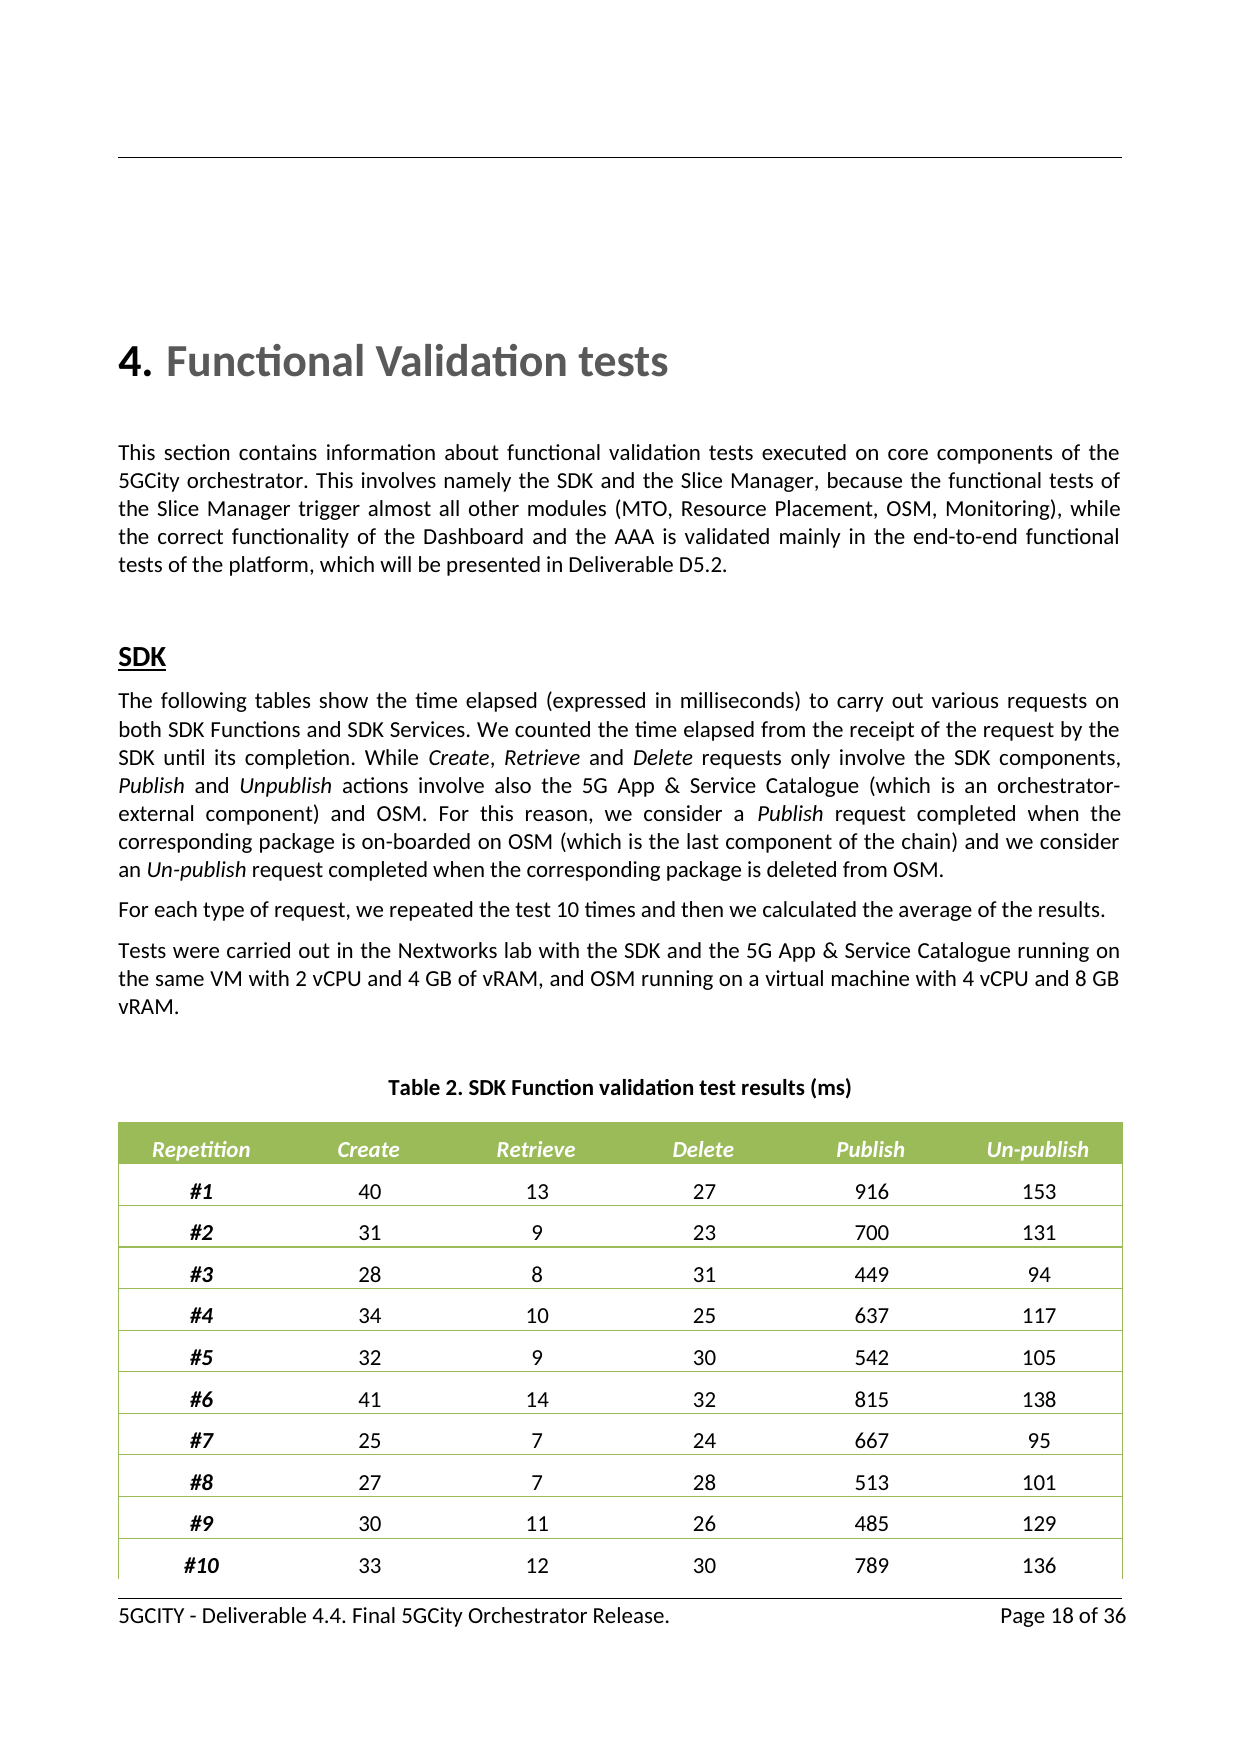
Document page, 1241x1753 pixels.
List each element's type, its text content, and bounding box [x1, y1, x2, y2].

table_cell 26 [621, 1497, 788, 1537]
table_cell 41 [286, 1372, 453, 1413]
table_cell 9 [453, 1206, 621, 1246]
table_cell 31 [621, 1248, 788, 1288]
table_cell 153 [955, 1164, 1122, 1205]
table_cell 136 [955, 1539, 1122, 1579]
table_cell #8 [119, 1455, 286, 1496]
table_cell #4 [119, 1289, 286, 1329]
table_header Create [286, 1123, 453, 1163]
table_cell 117 [955, 1289, 1122, 1329]
table_cell 24 [621, 1414, 788, 1454]
table_cell #7 [119, 1414, 286, 1454]
table_cell #9 [119, 1497, 286, 1537]
table_cell 13 [453, 1164, 621, 1205]
table_cell 105 [955, 1331, 1122, 1371]
table_header Publish [788, 1123, 955, 1163]
table_cell 700 [788, 1206, 955, 1246]
table_cell 30 [621, 1331, 788, 1371]
table_cell #1 [119, 1164, 286, 1205]
text The following tables show the time elapsed (expressed in milliseconds) to carry out various requests on both SDK Functions and SDK Services. We counted the time elapsed from the receipt of the request by the SDK until its completion. While Create, Retrieve and Delete requests only involve the SDK components, Publish and Unpublish actions involve also the 5G App & Service Catalogue (which is an orchestrator-external component) and OSM. For this reason, we consider a Publish request completed when the corresponding package is on-boarded on OSM (which is the last component of the chain) and we consider an Un-publish request completed when the corresponding package is deleted from OSM. [118, 687, 1122, 883]
table_cell #5 [119, 1331, 286, 1371]
table_cell 12 [453, 1539, 621, 1579]
table_cell 8 [453, 1248, 621, 1288]
table_cell 7 [453, 1455, 621, 1496]
table_cell 40 [286, 1164, 453, 1205]
table_cell 28 [286, 1248, 453, 1288]
table_cell 637 [788, 1289, 955, 1329]
text Tests were carried out in the Nextworks lab with the SDK and the 5G App & Service Catalogue running on the same VM with 2 vCPU and 4 GB of vRAM, and OSM running on a virtual machine with 4 vCPU and 8 GB vRAM. [118, 936, 1122, 1020]
table_cell 32 [286, 1331, 453, 1371]
table_cell 14 [453, 1372, 621, 1413]
table_cell 138 [955, 1372, 1122, 1413]
table_cell 542 [788, 1331, 955, 1371]
text For each type of request, we repeated the test 10 times and then we calculated the average of the results. [118, 895, 1122, 923]
table_cell 10 [453, 1289, 621, 1329]
table_cell 513 [788, 1455, 955, 1496]
table_cell 9 [453, 1331, 621, 1371]
table_cell 789 [788, 1539, 955, 1579]
table_cell 131 [955, 1206, 1122, 1246]
text This section contains information about functional validation tests executed on core components of the 5GCity orchestrator. This involves namely the SDK and the Slice Manager, because the functional tests of the Slice Manager trigger almost all other modules (MTO, Resource Placement, OSM, Monitoring), while the correct functionality of the Dashboard and the AAA is validated mainly in the end-to-end functional tests of the platform, which will be presented in Deliverable D5.2. [118, 438, 1122, 578]
table_cell 667 [788, 1414, 955, 1454]
table_cell 101 [955, 1455, 1122, 1496]
text SDK [118, 638, 1122, 674]
table_cell #3 [119, 1248, 286, 1288]
table_cell 25 [621, 1289, 788, 1329]
table_cell 916 [788, 1164, 955, 1205]
table_cell #2 [119, 1206, 286, 1246]
table_cell 33 [286, 1539, 453, 1579]
table_cell 28 [621, 1455, 788, 1496]
table_cell 129 [955, 1497, 1122, 1537]
table_cell 7 [453, 1414, 621, 1454]
subtitle Functional Validation tests [118, 332, 1122, 388]
table_cell 485 [788, 1497, 955, 1537]
table_header Delete [621, 1123, 788, 1163]
table_header Un-publish [955, 1123, 1122, 1163]
table_cell 95 [955, 1414, 1122, 1454]
table_cell 32 [621, 1372, 788, 1413]
table_cell 27 [621, 1164, 788, 1205]
table_cell 25 [286, 1414, 453, 1454]
table_cell 27 [286, 1455, 453, 1496]
table_cell #6 [119, 1372, 286, 1413]
table_header Retrieve [453, 1123, 621, 1163]
table_cell 449 [788, 1248, 955, 1288]
table_cell 94 [955, 1248, 1122, 1288]
table_cell 23 [621, 1206, 788, 1246]
table_cell 11 [453, 1497, 621, 1537]
table_header Repetition [119, 1123, 286, 1163]
table_cell 815 [788, 1372, 955, 1413]
table_cell 31 [286, 1206, 453, 1246]
table_cell 34 [286, 1289, 453, 1329]
table_cell 30 [286, 1497, 453, 1537]
table_cell #10 [119, 1539, 286, 1579]
table_cell 30 [621, 1539, 788, 1579]
